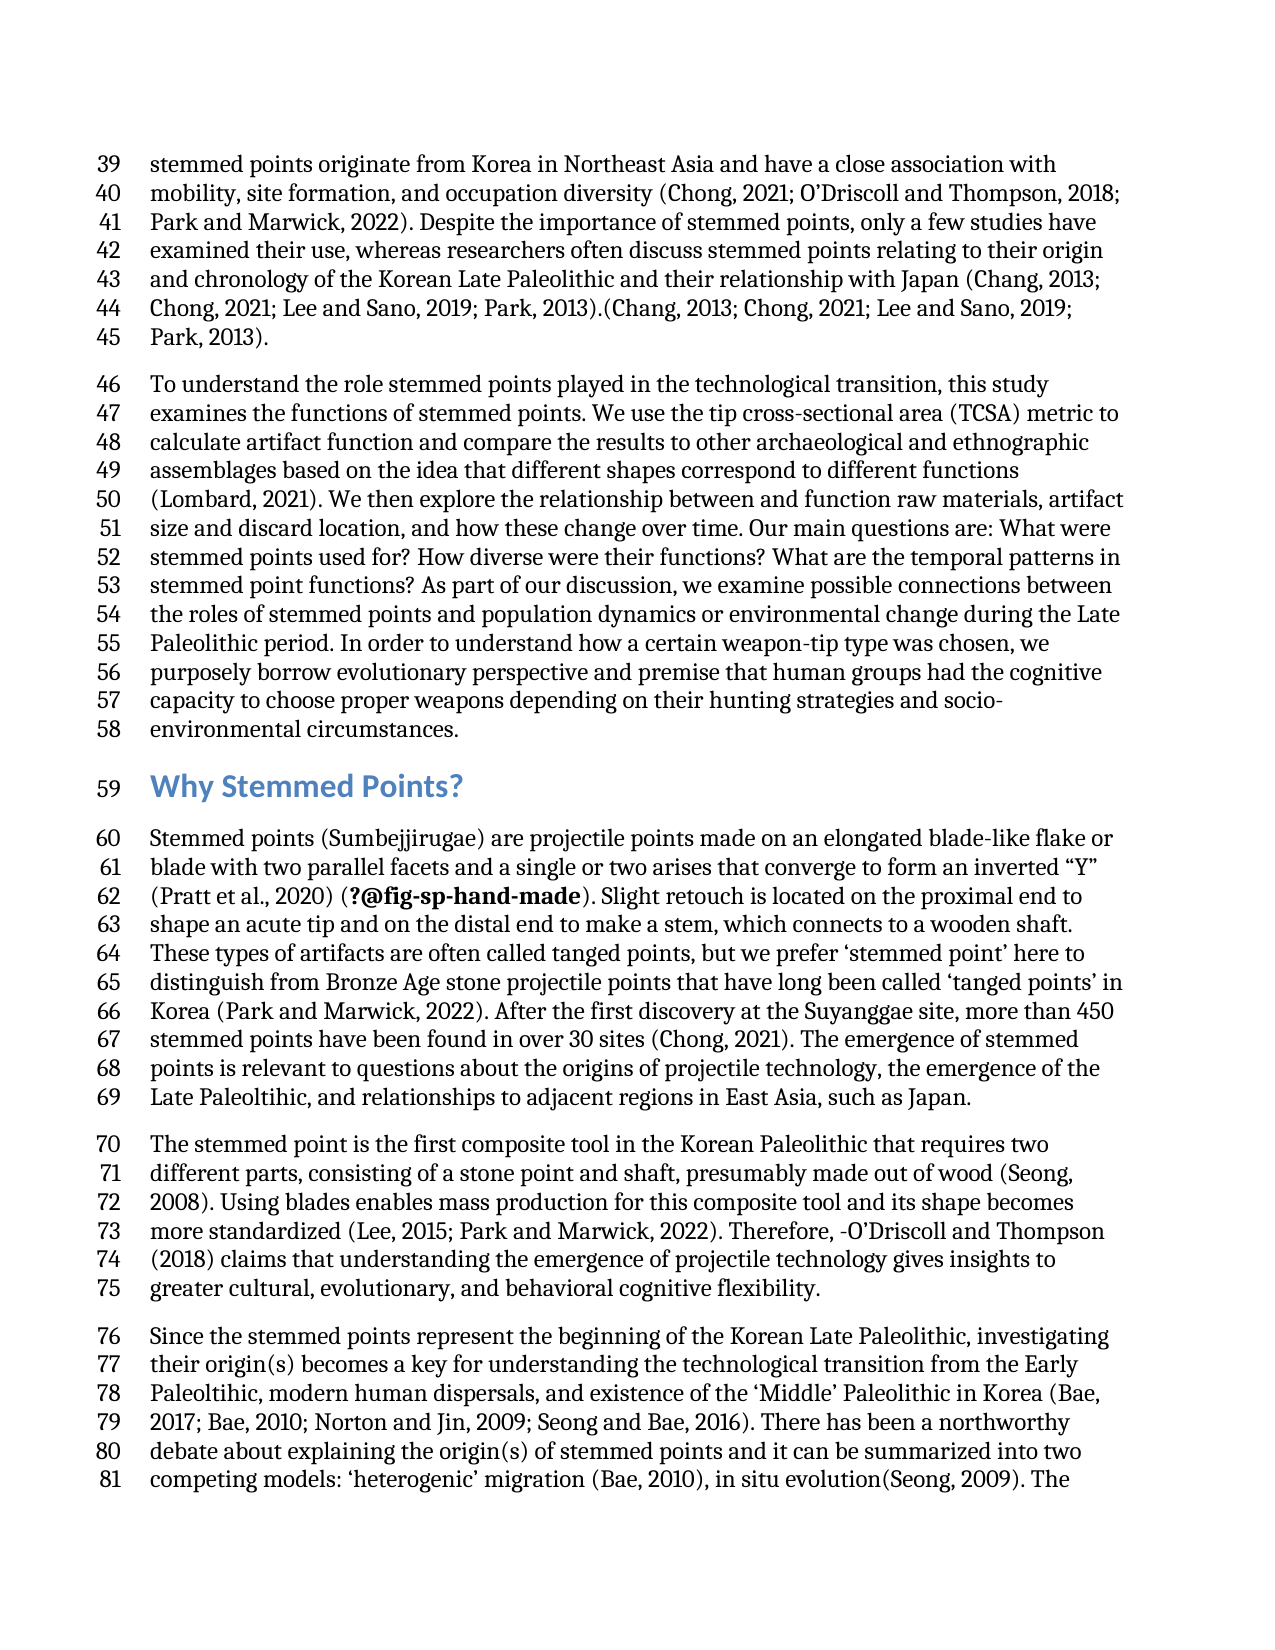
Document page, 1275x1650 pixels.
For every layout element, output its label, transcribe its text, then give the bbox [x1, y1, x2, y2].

text The stemmed point is the first composite tool in the Korean Paleolithic that requires two different parts, consisting of a stone point and shaft, presumably made out of wood (Seong, 2008). Using blades enables mass production for this composite tool and its shape becomes more standardized (Lee, 2015; Park and Marwick, 2022). Therefore, -O’Driscoll and Thompson (2018) claims that understanding the emergence of projectile technology gives insights to greater cultural, evolutionary, and behavioral cognitive flexibility. [150, 1130, 1125, 1303]
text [150, 150, 1125, 351]
text Stemmed points (Sumbejjirugae) are projectile points made on an elongated blade-like flake or blade with two parallel facets and a single or two arises that converge to form an inverted “Y” (Pratt et al., 2020) (?@fig-sp-hand-made). Slight retouch is located on the proximal end to shape an acute tip and on the distal end to make a stem, which connects to a wooden shaft. These types of artifacts are often called tanged points, but we prefer ‘stemmed point’ here to distinguish from Bronze Age stone projectile points that have long been called ‘tanged points’ in Korea (Park and Marwick, 2022). After the first discovery at the Suyanggae site, more than 450 stemmed points have been found in over 30 sites (Chong, 2021). The emergence of stemmed points is relevant to questions about the origins of projectile technology, the emergence of the Late Paleoltihic, and relationships to adjacent regions in East Asia, such as Japan. [150, 824, 1125, 1112]
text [150, 1322, 1125, 1494]
text To understand the role stemmed points played in the technological transition, this study examines the functions of stemmed points. We use the tip cross-sectional area (TCSA) metric to calculate artifact function and compare the results to other archaeological and ethnographic assemblages based on the idea that different shapes correspond to different functions (Lombard, 2021). We then explore the relationship between and function raw materials, artifact size and discard location, and how these change over time. Our main questions are: What were stemmed points used for? How diverse were their functions? What are the temporal patterns in stemmed point functions? As part of our discussion, we examine possible connections between the roles of stemmed points and population dynamics or environmental change during the Late Paleolithic period. In order to understand how a certain weapon-tip type was chosen, we purposely borrow evolutionary perspective and premise that human groups had the cognitive capacity to choose proper weapons depending on their hunting strategies and socio-environmental circumstances. [150, 370, 1125, 744]
subtitle Why Stemmed Points? [150, 764, 1125, 805]
